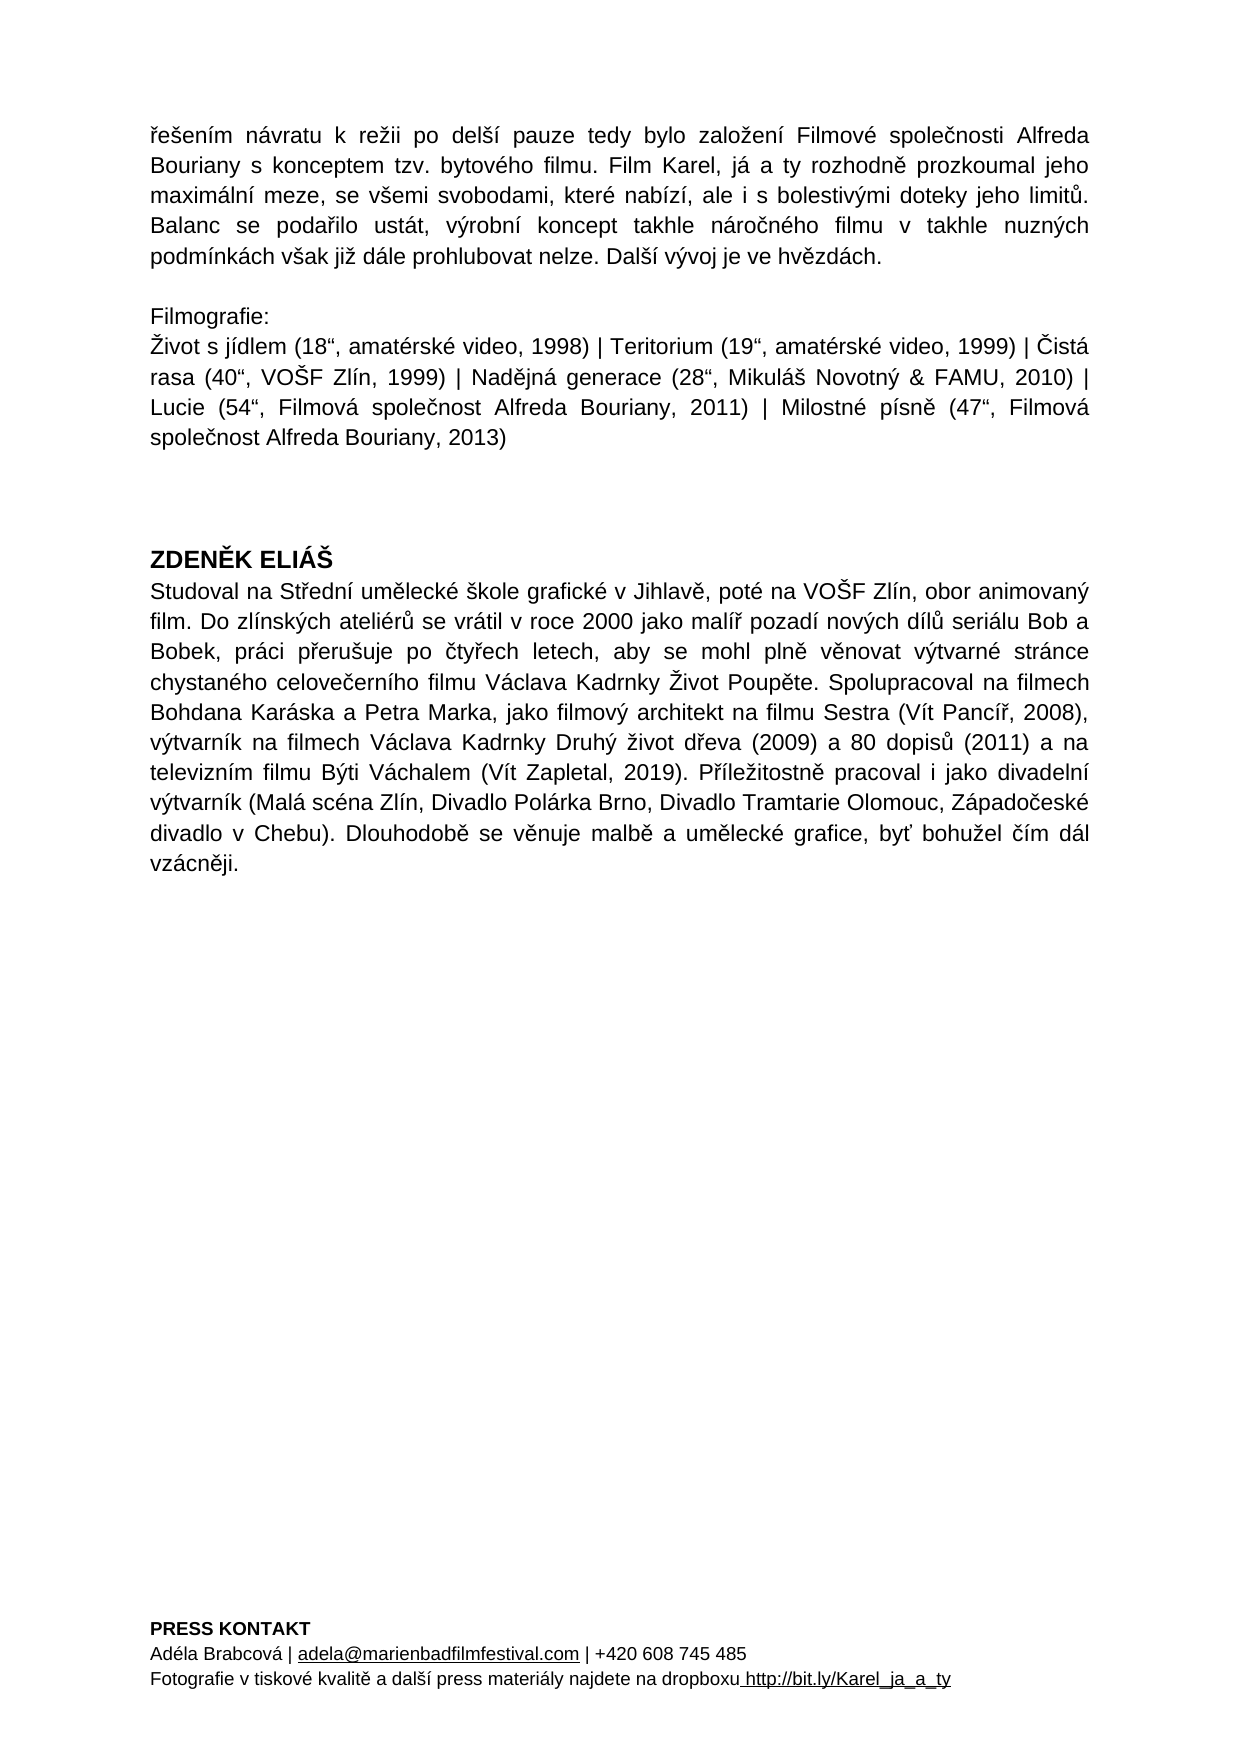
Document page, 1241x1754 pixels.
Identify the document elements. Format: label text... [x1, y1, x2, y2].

text Studoval na Střední umělecké škole grafické v Jihlavě, poté na VOŠF Zlín, obor animovaný film. Do zlínských ateliérů se vrátil v roce 2000 jako malíř pozadí nových dílů seriálu Bob a Bobek, práci přerušuje po čtyřech letech, aby se mohl plně věnovat výtvarné stránce chystaného celovečerního filmu Václava Kadrnky Život Poupěte. Spolupracoval na filmech Bohdana Karáska a Petra Marka, jako filmový architekt na filmu Sestra (Vít Pancíř, 2008), výtvarník na filmech Václava Kadrnky Druhý život dřeva (2009) a 80 dopisů (2011) a na televizním filmu Býti Váchalem (Vít Zapletal, 2019). Příležitostně pracoval i jako divadelní výtvarník (Malá scéna Zlín, Divadlo Polárka Brno, Divadlo Tramtarie Olomouc, Západočeské divadlo v Chebu). Dlouhodobě se věnuje malbě a umělecké grafice, byť bohužel čím dál vzácněji. [150, 578, 1090, 876]
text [150, 122, 1090, 269]
text Filmografie: [150, 303, 1090, 329]
text Život s jídlem (18“, amatérské video, 1998) | Teritorium (19“, amatérské video, 1999) | Čistá rasa (40“, VOŠF Zlín, 1999) | Nadějná generace (28“, Mikuláš Novotný & FAMU, 2010) | Lucie (54“, Filmová společnost Alfreda Bouriany, 2011) | Milostné písně (47“, Filmová společnost Alfreda Bouriany, 2013) [150, 333, 1090, 450]
text ZDENĚK ELIÁŠ [150, 545, 1090, 573]
